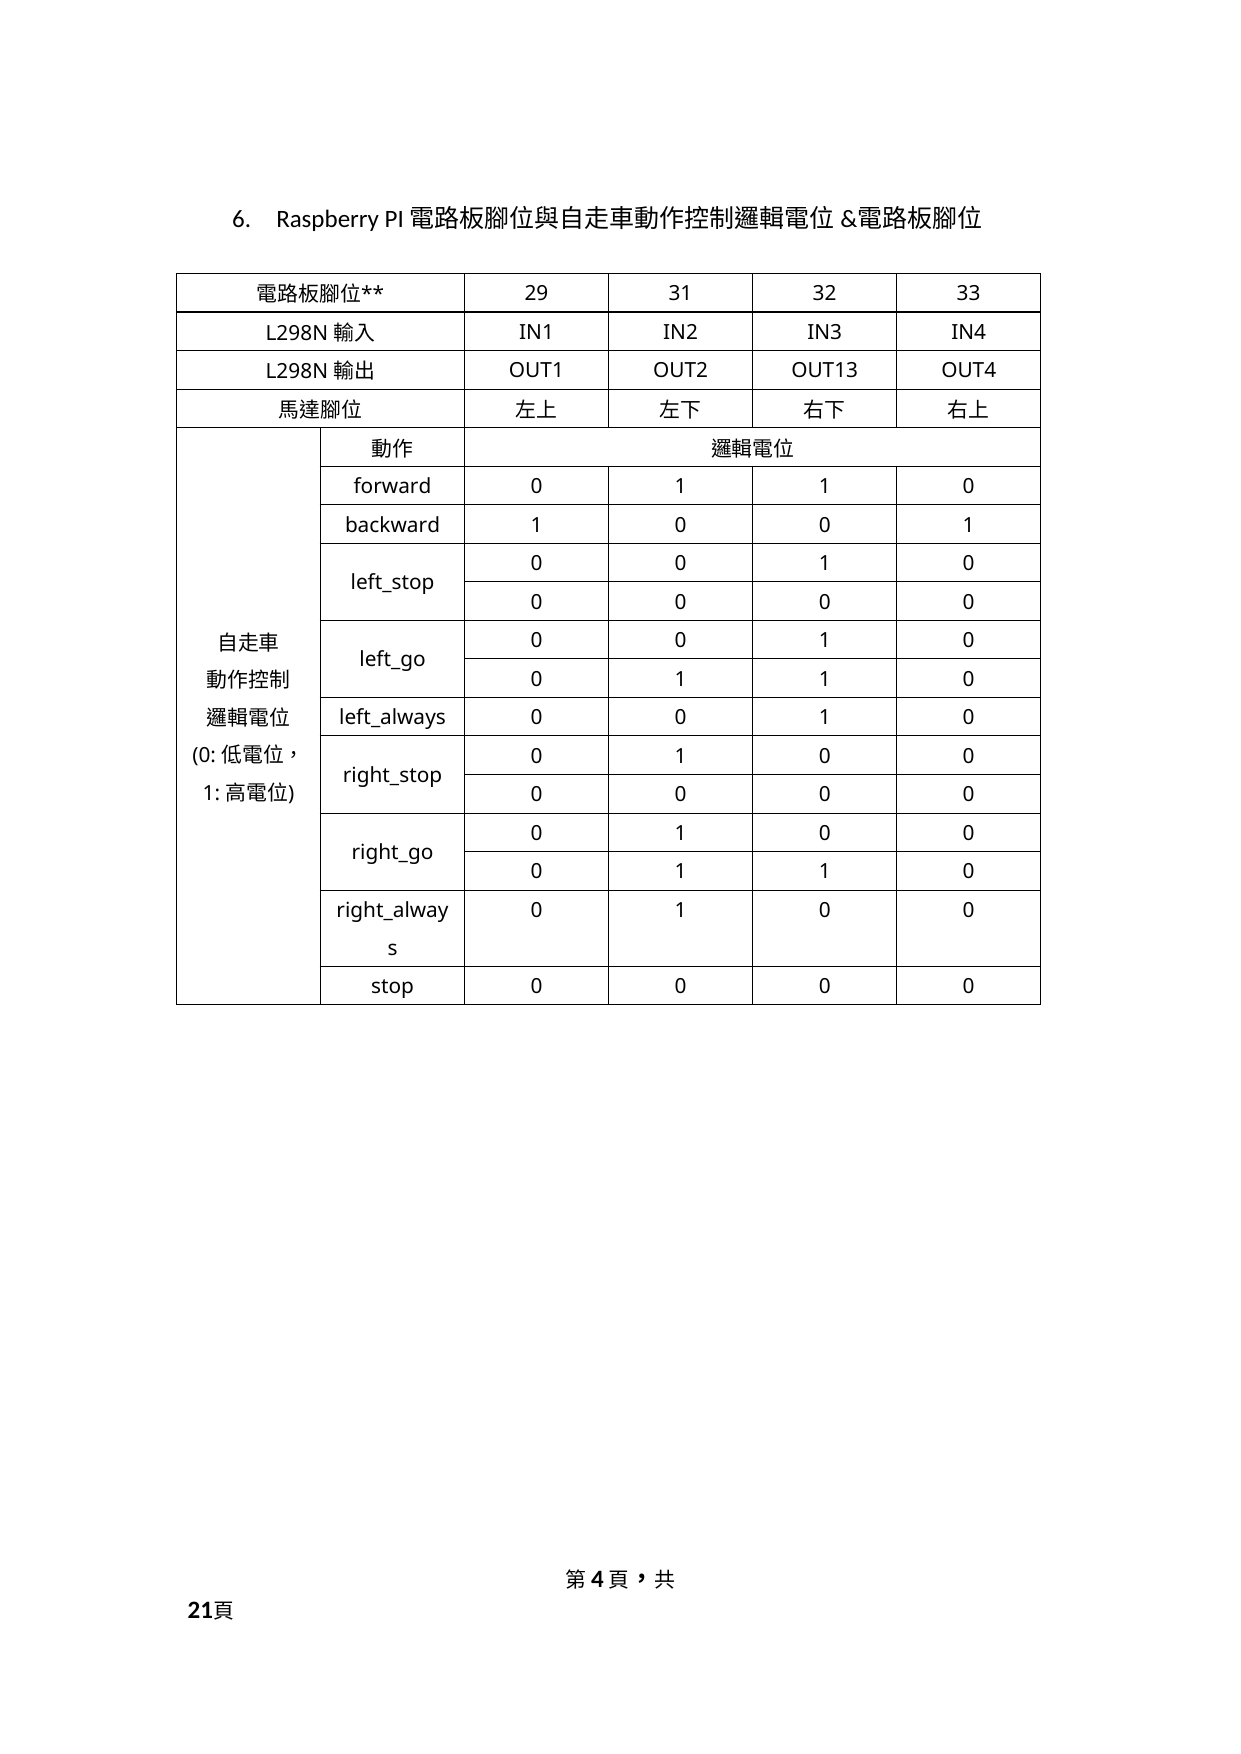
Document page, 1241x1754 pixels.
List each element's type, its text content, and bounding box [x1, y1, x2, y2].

table_cell 0 [753, 775, 896, 812]
table_cell 0 [897, 852, 1040, 889]
table_cell stop [321, 967, 464, 1004]
table_cell 0 [609, 698, 752, 735]
table_cell left_go [321, 621, 464, 697]
table_cell 0 [753, 582, 896, 620]
table_cell right_always [321, 891, 464, 966]
table_cell 0 [465, 852, 608, 889]
table_cell 1 [897, 505, 1040, 543]
table_cell 0 [753, 891, 896, 966]
table_cell OUT13 [753, 351, 896, 388]
table_cell 1 [609, 659, 752, 697]
table_cell 1 [753, 467, 896, 504]
table_cell 1 [609, 736, 752, 774]
table_cell 0 [609, 967, 752, 1004]
table_cell OUT2 [609, 351, 752, 388]
table_cell 0 [465, 698, 608, 735]
table_cell 0 [897, 736, 1040, 774]
table_header 33 [897, 274, 1040, 311]
table_cell 1 [609, 814, 752, 851]
table_cell IN2 [609, 313, 752, 350]
table_cell 0 [465, 891, 608, 966]
table_cell 0 [465, 814, 608, 851]
table_cell 1 [753, 659, 896, 697]
table_cell 0 [609, 544, 752, 581]
table_cell OUT1 [465, 351, 608, 388]
table_cell 0 [897, 814, 1040, 851]
table_cell L298N 輸入 [177, 313, 464, 350]
table_cell 0 [465, 736, 608, 774]
table_cell 0 [609, 621, 752, 658]
table_cell 左上 [465, 390, 608, 427]
table_header 電路板腳位** [177, 274, 464, 311]
table_cell 1 [609, 891, 752, 966]
table_cell 0 [465, 621, 608, 658]
table_cell 0 [609, 582, 752, 620]
table_cell 右下 [753, 390, 896, 427]
table_cell 0 [465, 775, 608, 812]
table_cell 邏輯電位 [465, 428, 1040, 466]
table_cell 0 [897, 582, 1040, 620]
table_cell 0 [753, 814, 896, 851]
table_cell 0 [609, 505, 752, 543]
table_cell 0 [753, 505, 896, 543]
table_cell 0 [897, 467, 1040, 504]
table_cell 0 [609, 775, 752, 812]
table_cell 0 [897, 698, 1040, 735]
table_cell 動作 [321, 428, 464, 466]
table_cell left_always [321, 698, 464, 735]
table_cell left_stop [321, 544, 464, 620]
table_header 32 [753, 274, 896, 311]
table_cell 0 [465, 659, 608, 697]
table_cell 0 [897, 891, 1040, 966]
table_cell 0 [897, 659, 1040, 697]
table_cell 1 [465, 505, 608, 543]
table_cell 0 [465, 967, 608, 1004]
table_cell 馬達腳位 [177, 390, 464, 427]
table_cell 0 [897, 775, 1040, 812]
table_header 31 [609, 274, 752, 311]
table_cell 0 [753, 736, 896, 774]
table_cell 0 [753, 967, 896, 1004]
table_cell 1 [753, 544, 896, 581]
table_cell 1 [753, 621, 896, 658]
table_cell OUT4 [897, 351, 1040, 388]
table_cell right_go [321, 814, 464, 889]
table_cell L298N 輸出 [177, 351, 464, 388]
table_cell 1 [609, 467, 752, 504]
table_cell IN4 [897, 313, 1040, 350]
table_cell 0 [897, 621, 1040, 658]
table_cell 1 [753, 852, 896, 889]
table_cell 1 [753, 698, 896, 735]
table_cell IN3 [753, 313, 896, 350]
table_header 29 [465, 274, 608, 311]
table_cell 右上 [897, 390, 1040, 427]
table_cell forward [321, 467, 464, 504]
table_cell IN1 [465, 313, 608, 350]
table_cell 0 [897, 544, 1040, 581]
table_cell 自走車 動作控制 邏輯電位 (0: 低電位， 1: 高電位) [177, 428, 320, 1004]
table_cell 0 [465, 582, 608, 620]
list Raspberry PI 電路板腳位與自走車動作控制邏輯電位 &電路板腳位 [232, 198, 1053, 235]
table_cell 1 [609, 852, 752, 889]
table_cell 0 [465, 467, 608, 504]
table_cell backward [321, 505, 464, 543]
table_cell right_stop [321, 736, 464, 812]
table_cell 0 [897, 967, 1040, 1004]
table_cell 0 [465, 544, 608, 581]
table_cell 左下 [609, 390, 752, 427]
